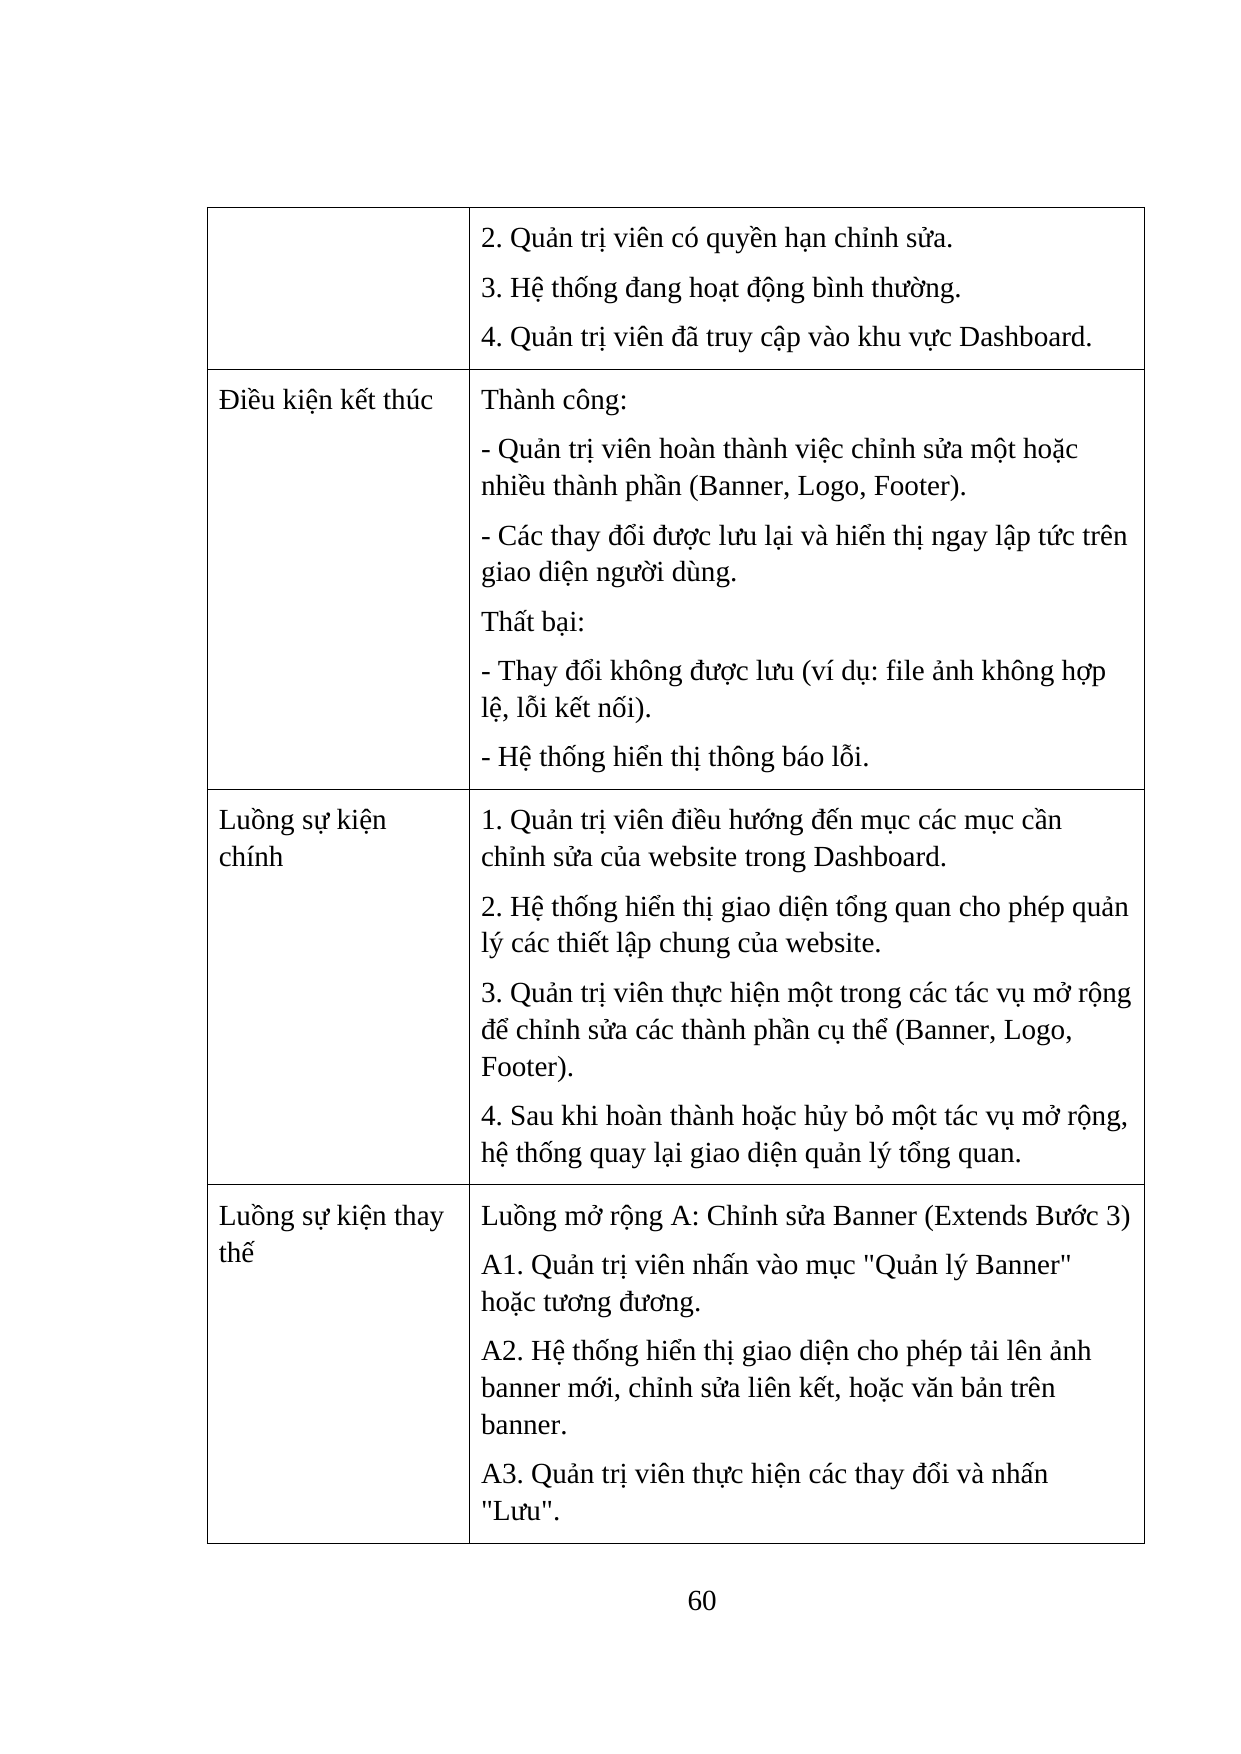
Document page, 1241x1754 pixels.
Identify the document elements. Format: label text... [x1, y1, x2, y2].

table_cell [208, 1185, 469, 1543]
table_cell 1. Quản trị viên điều hướng đến mục các mục cần chỉnh sửa của website trong Dashboard. 2. Hệ thống hiển thị giao diện tổng quan cho phép quản lý các thiết lập chung của website. 3. Quản trị viên thực hiện một trong các tác vụ mở rộng để chỉnh sửa các thành phần cụ thể (Banner, Logo, Footer). 4. Sau khi hoàn thành hoặc hủy bỏ một tác vụ mở rộng, hệ thống quay lại giao diện quản lý tổng quan. [470, 790, 1144, 1184]
table_cell Điều kiện kết thúc [208, 370, 469, 789]
table_cell Thành công: - Quản trị viên hoàn thành việc chỉnh sửa một hoặc nhiều thành phần (Banner, Logo, Footer). - Các thay đổi được lưu lại và hiển thị ngay lập tức trên giao diện người dùng. Thất bại: - Thay đổi không được lưu (ví dụ: file ảnh không hợp lệ, lỗi kết nối). - Hệ thống hiển thị thông báo lỗi. [470, 370, 1144, 789]
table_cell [208, 208, 469, 368]
table_cell Luồng sự kiện chính [208, 790, 469, 1184]
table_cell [470, 208, 1144, 368]
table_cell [470, 1185, 1144, 1543]
